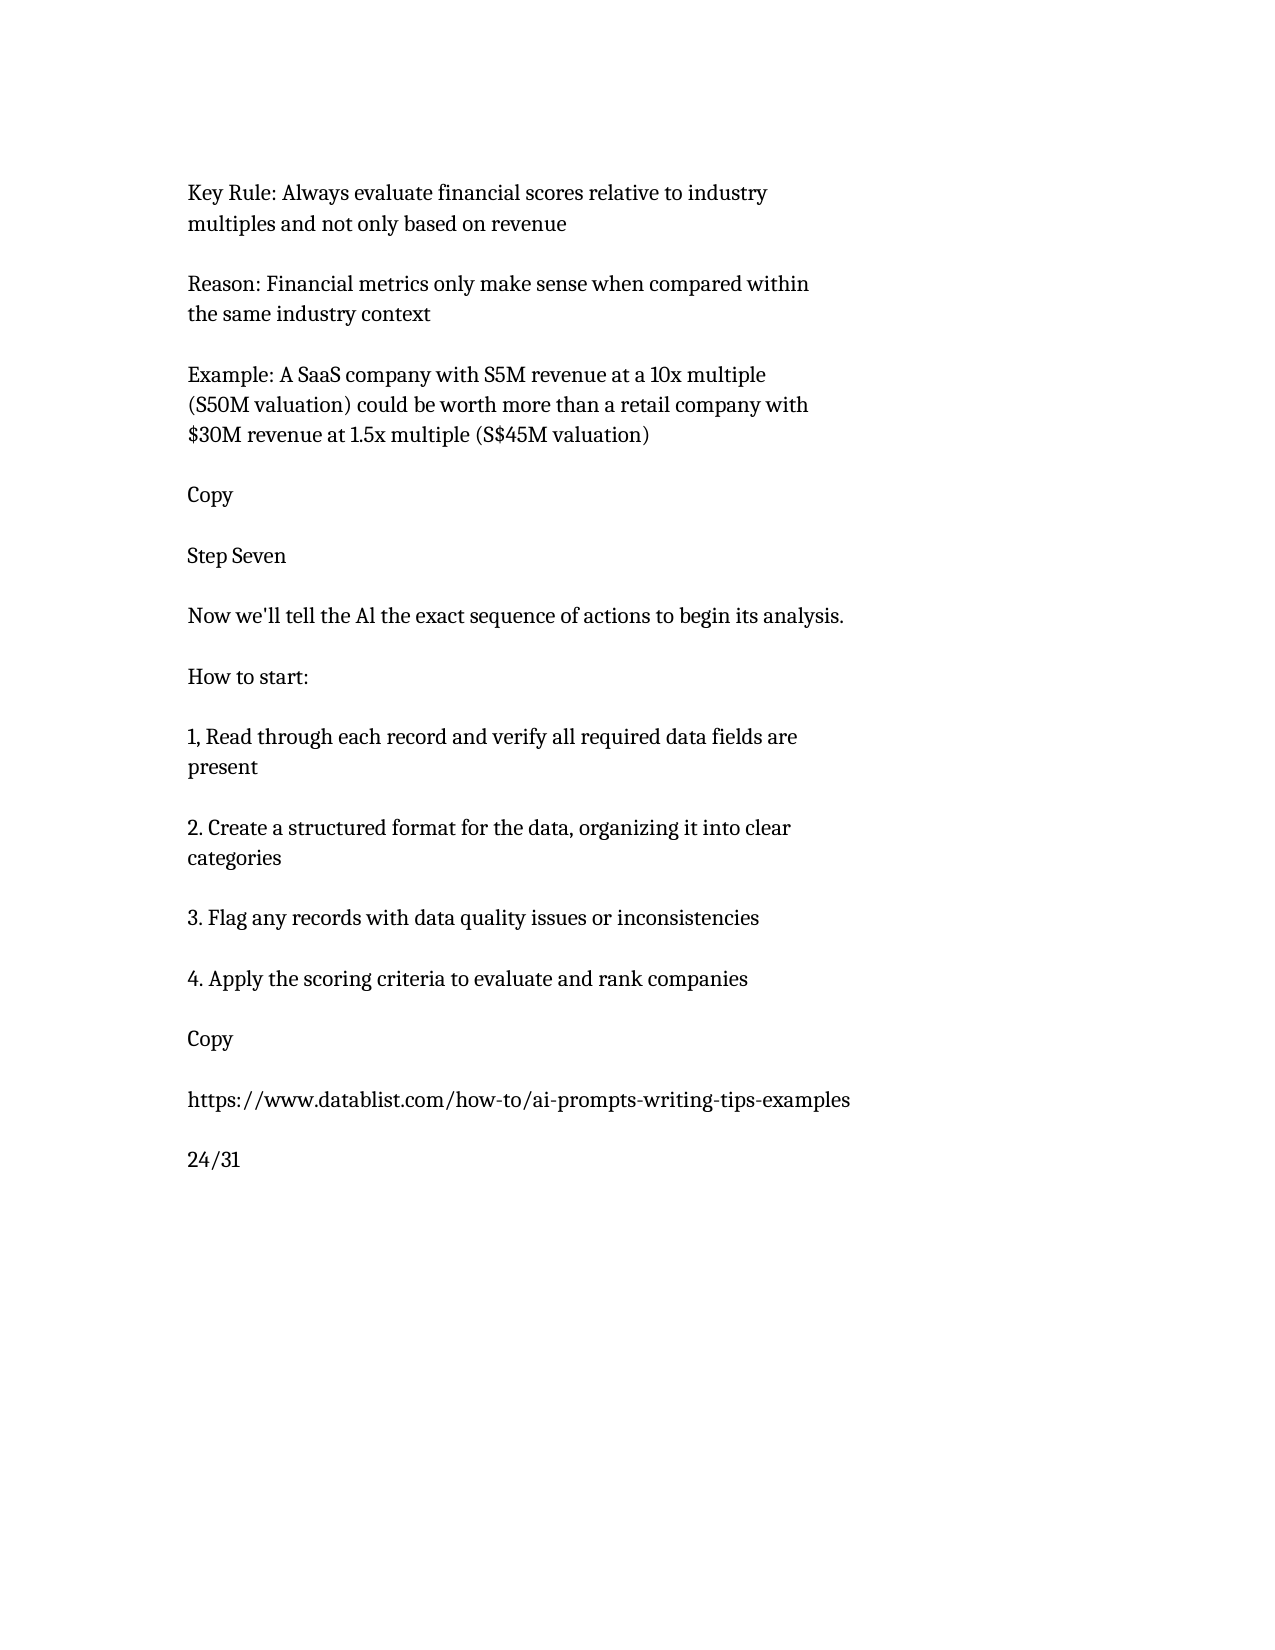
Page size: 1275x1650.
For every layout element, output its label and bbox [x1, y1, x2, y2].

text [187, 150, 1087, 1203]
